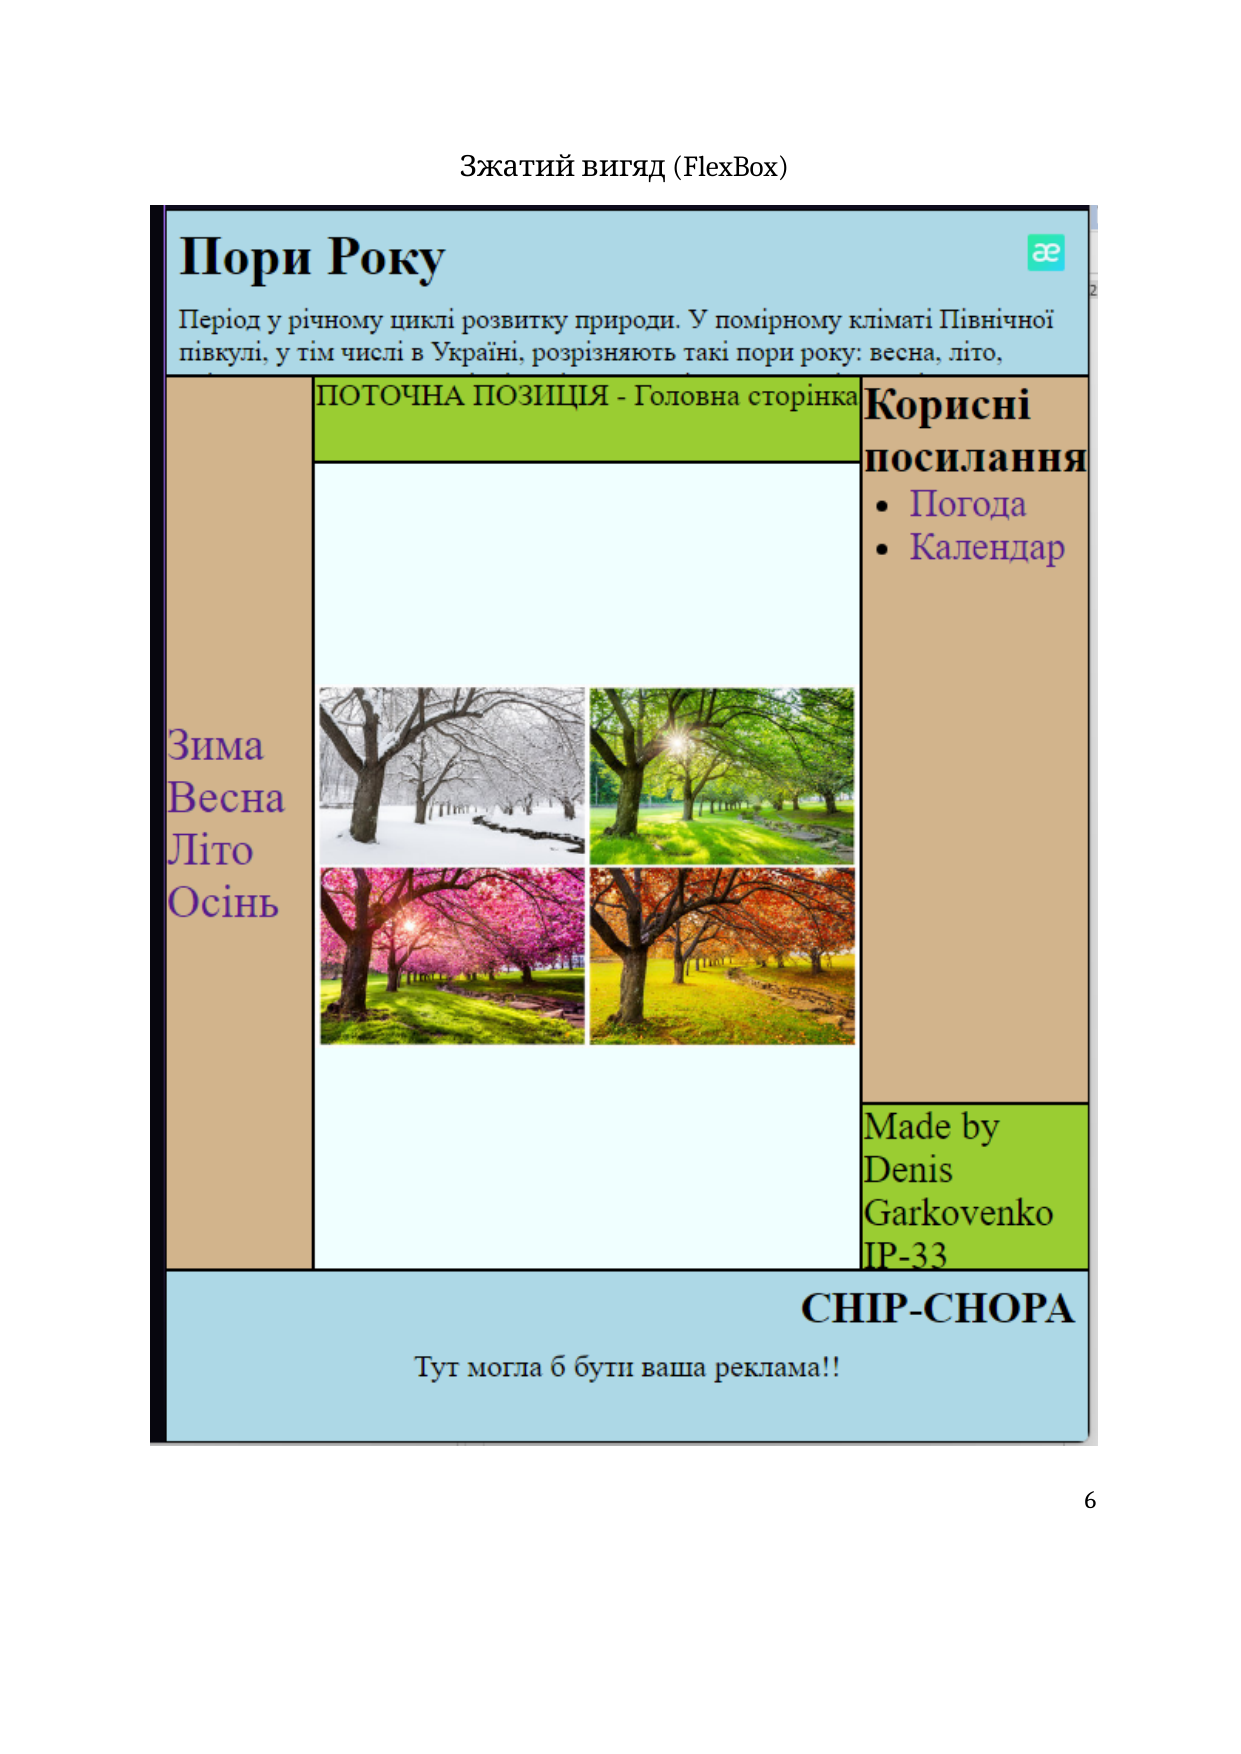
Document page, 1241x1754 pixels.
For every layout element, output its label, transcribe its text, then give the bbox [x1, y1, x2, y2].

text Зжатий вигяд (FlexBox) [150, 151, 1098, 183]
text 6 [150, 1484, 1096, 1514]
picture [150, 205, 1098, 1446]
